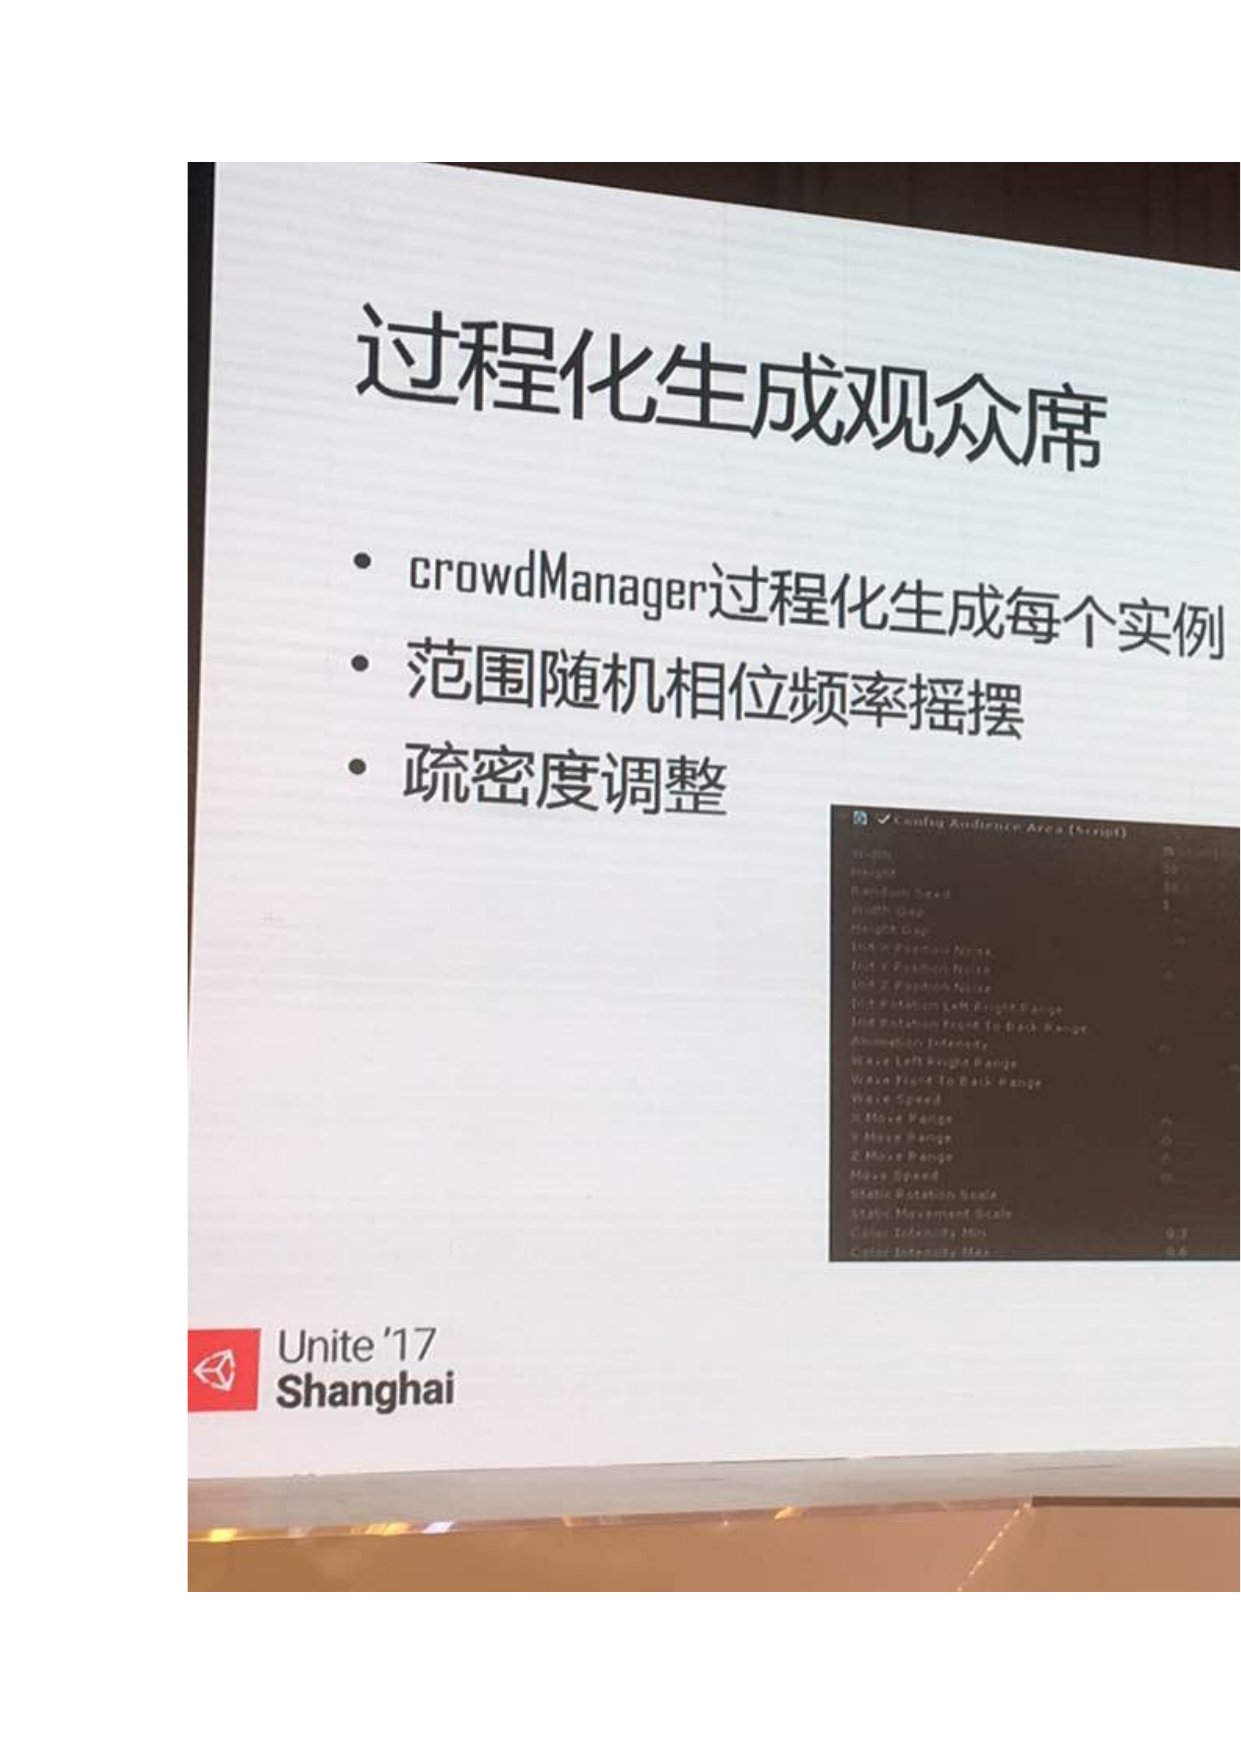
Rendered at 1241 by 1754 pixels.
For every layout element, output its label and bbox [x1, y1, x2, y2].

picture [187, 162, 1241, 1592]
